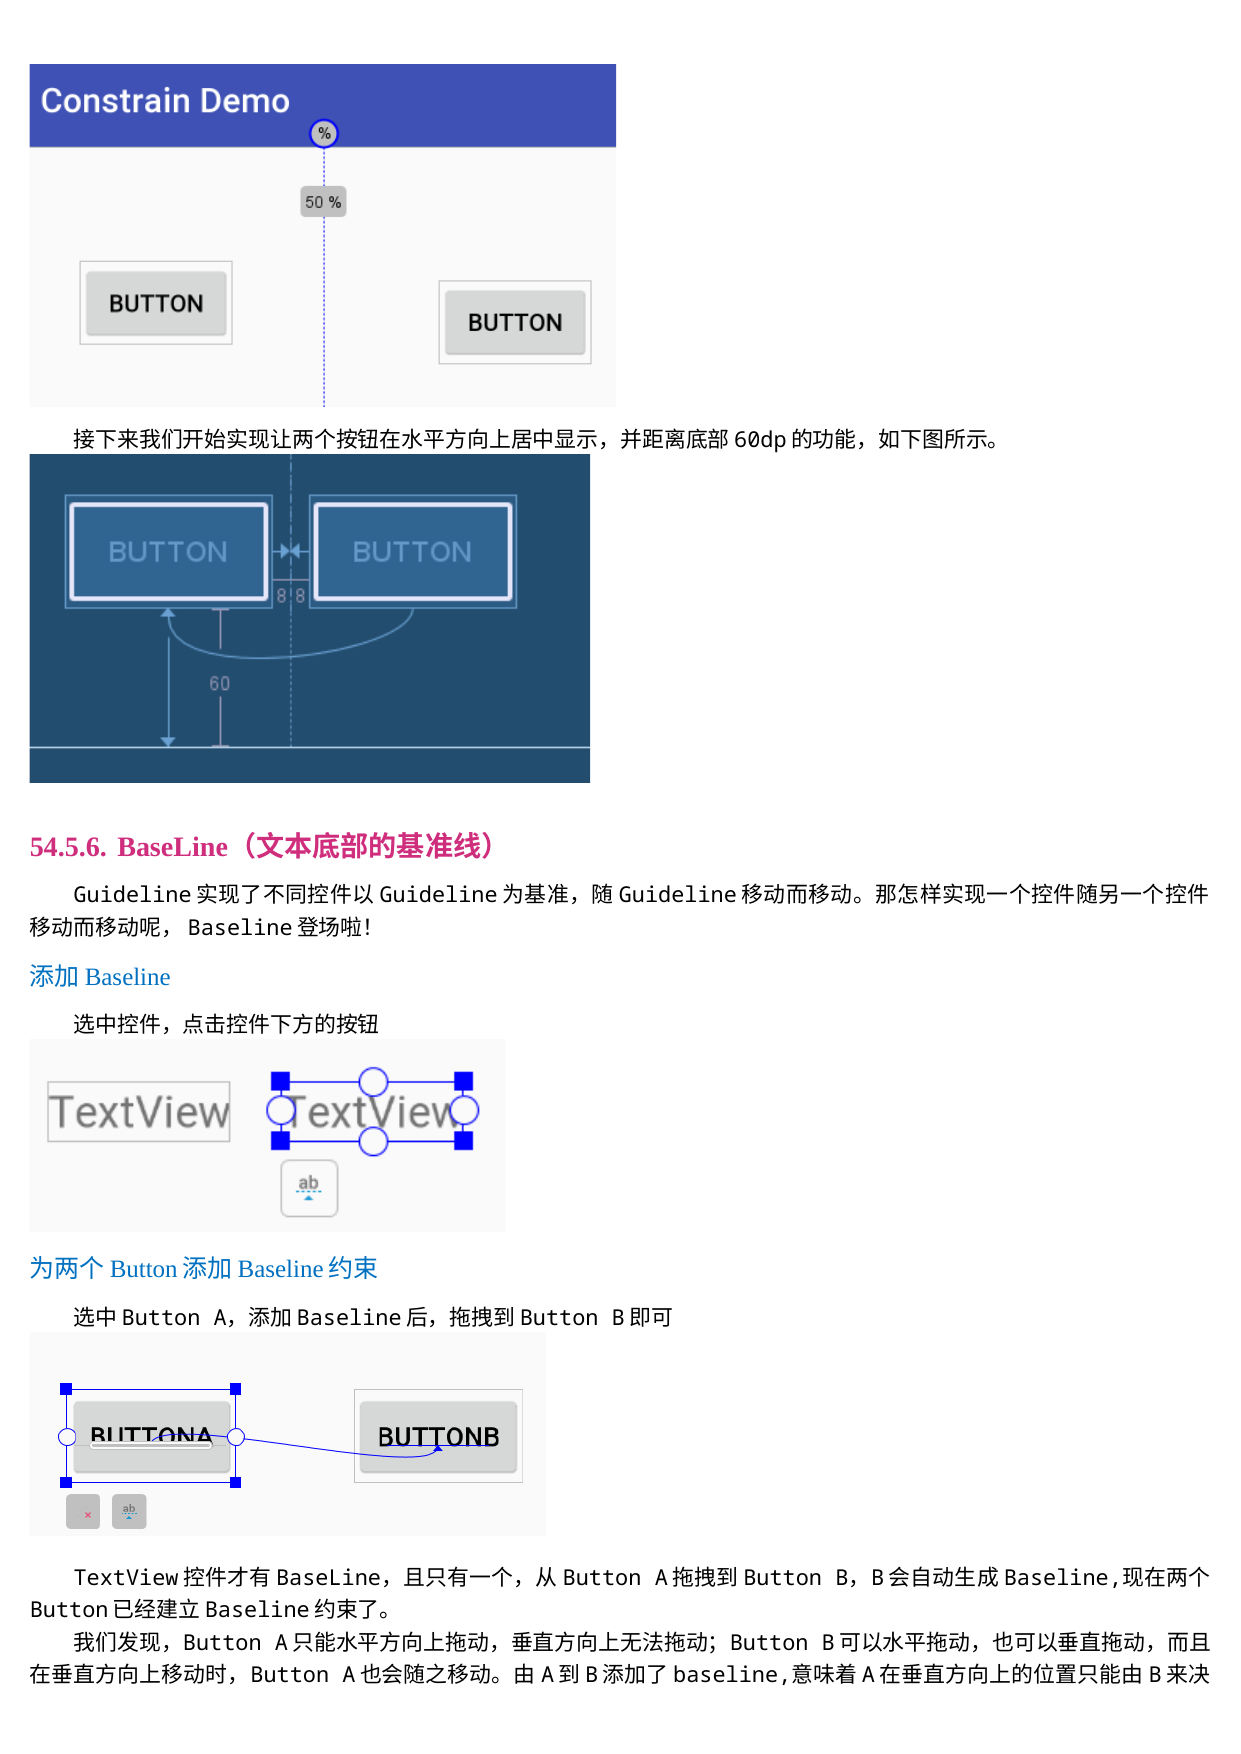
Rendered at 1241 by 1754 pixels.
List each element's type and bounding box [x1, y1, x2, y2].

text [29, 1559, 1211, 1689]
picture [29, 64, 617, 407]
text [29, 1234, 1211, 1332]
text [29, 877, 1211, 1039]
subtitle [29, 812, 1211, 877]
picture [29, 1039, 506, 1232]
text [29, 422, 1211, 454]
picture [29, 454, 591, 783]
picture [29, 1332, 546, 1536]
